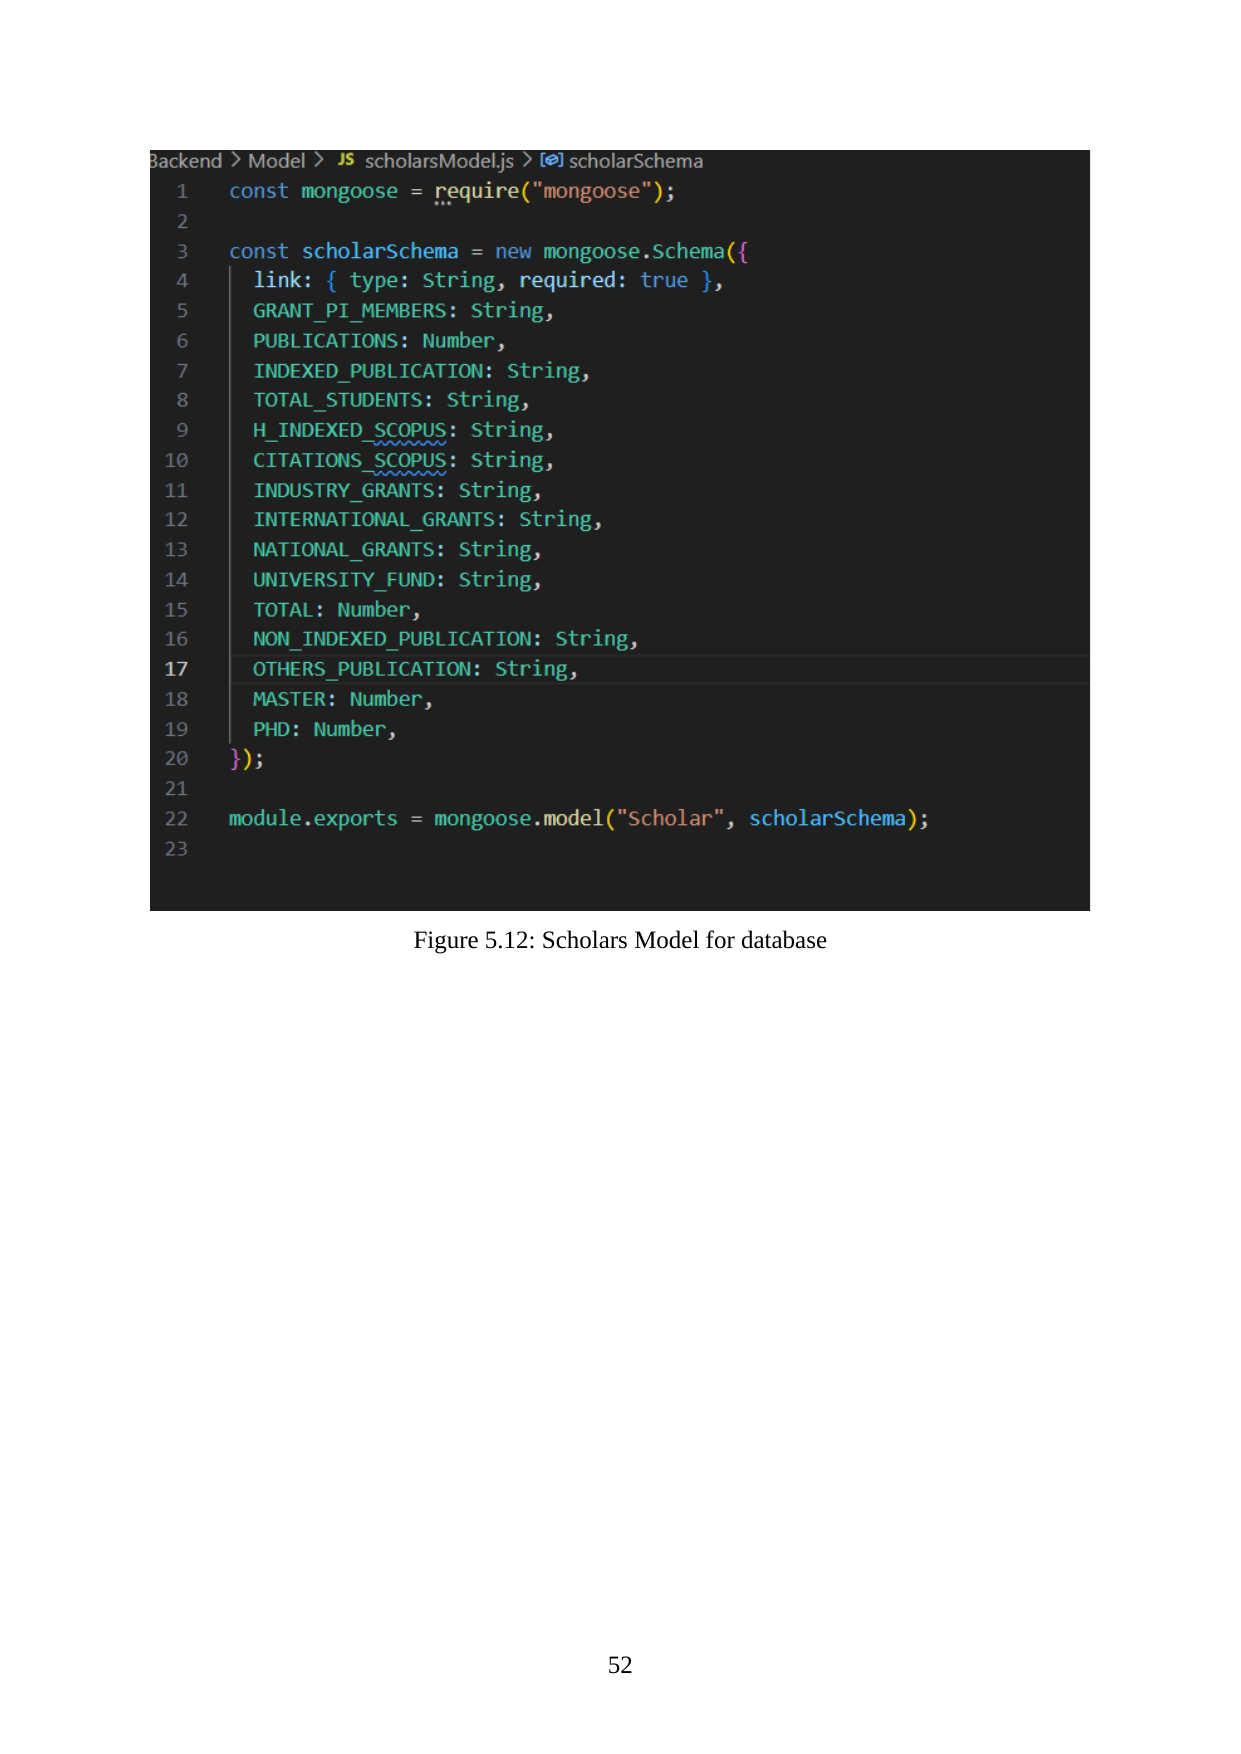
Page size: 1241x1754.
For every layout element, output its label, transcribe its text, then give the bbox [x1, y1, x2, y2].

text Figure 5.12: Scholars Model for database [150, 925, 1090, 954]
picture [150, 150, 1091, 911]
